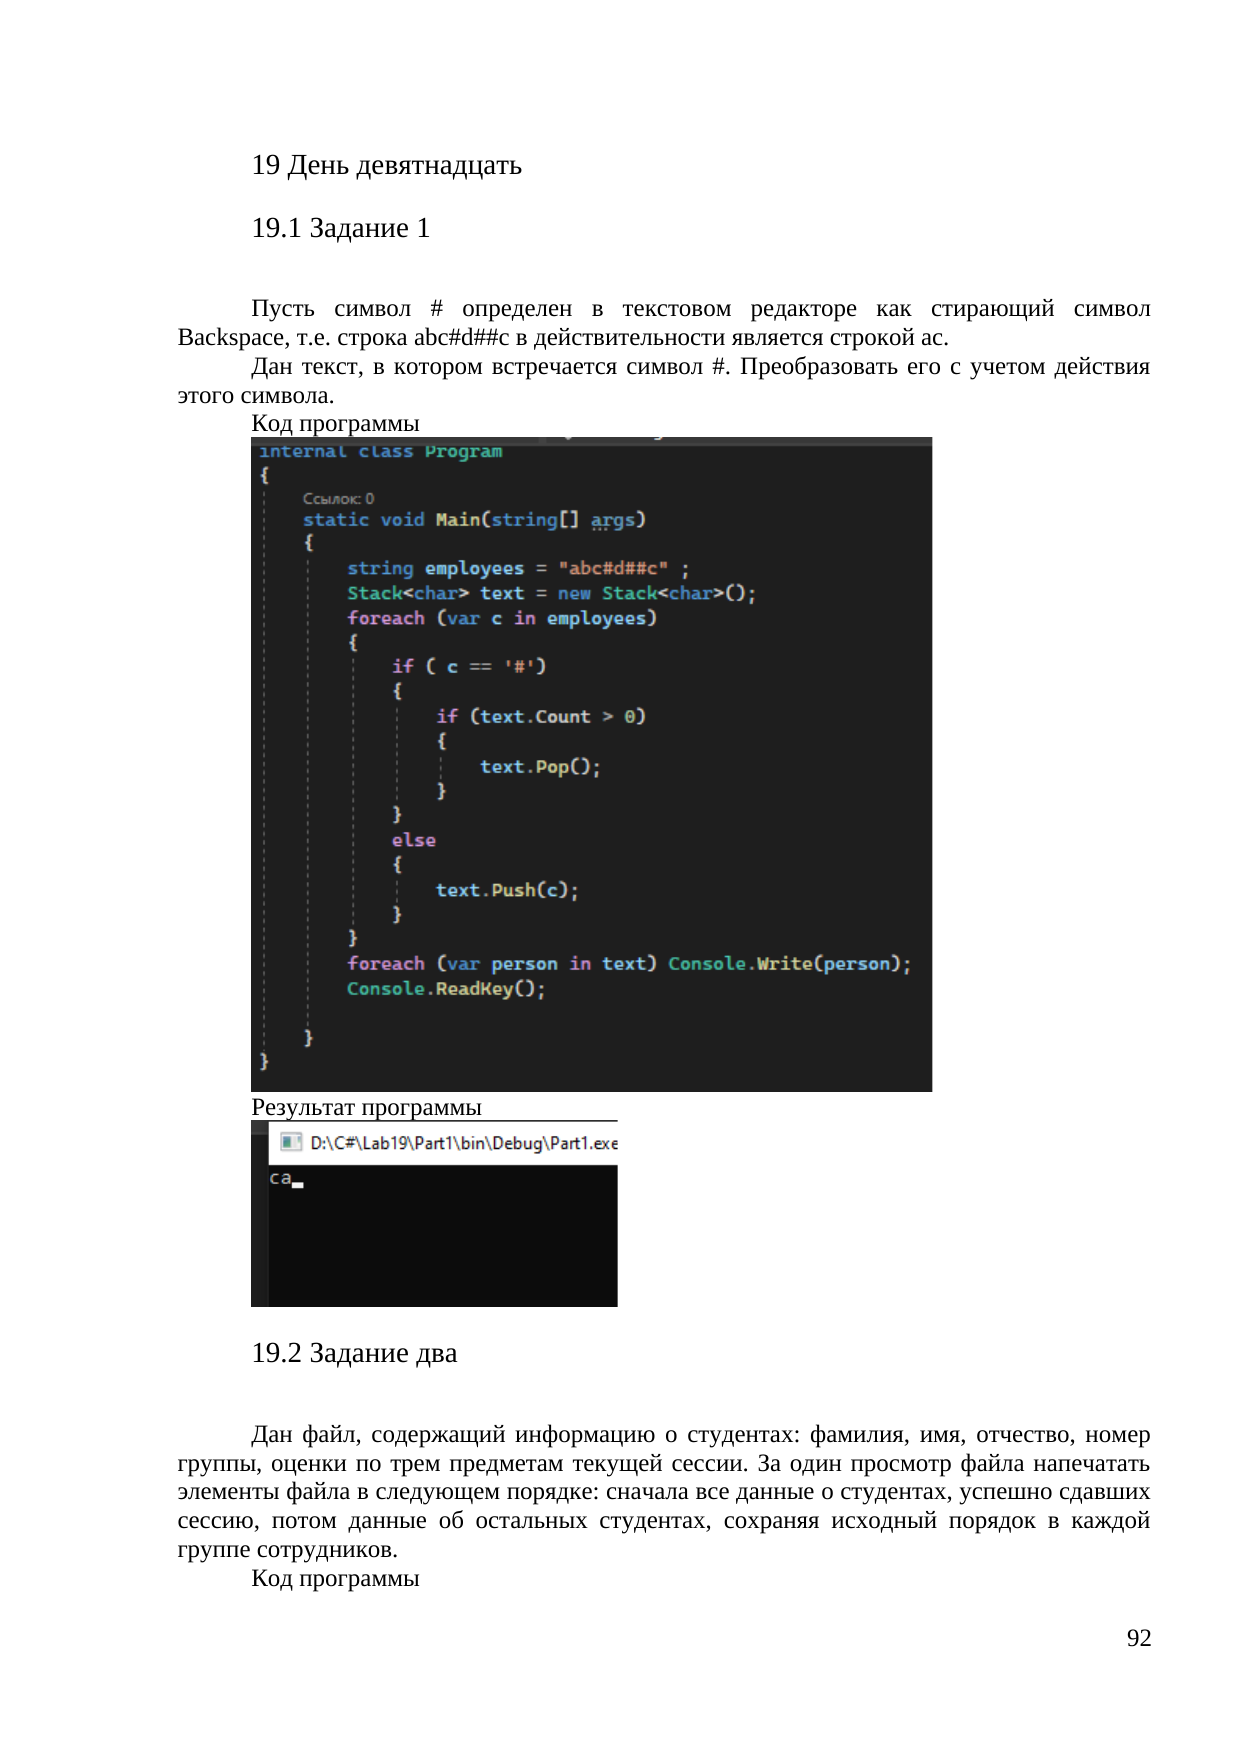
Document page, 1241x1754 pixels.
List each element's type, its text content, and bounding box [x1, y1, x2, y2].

text Код программы [177, 1563, 1152, 1591]
picture [251, 437, 933, 1092]
subtitle Задание 1 [177, 210, 1152, 243]
text Дан текст, в котором встречается символ #. Преобразовать его с учетом действия этого символа. [177, 351, 1152, 408]
subtitle День девятнадцать [177, 147, 1152, 181]
subtitle Задание два [177, 1335, 1152, 1369]
text Код программы [177, 408, 1152, 437]
text Дан файл, содержащий информацию о студентах: фамилия, имя, отчество, номер группы, оценки по трем предметам текущей сессии. За один просмотр файла напечатать элементы файла в следующем порядке: сначала все данные о студентах, успешно сдавших сессию, потом данные об остальных студентах, сохраняя исходный порядок в каждой группе сотрудников. [177, 1419, 1152, 1563]
picture [251, 1120, 618, 1307]
text Результат программы [177, 1092, 1152, 1121]
text Пусть символ # определен в текстовом редакторе как стирающий символ Backspace, т.е. строка abc#d##c в действительности является строкой ac. [177, 293, 1152, 351]
